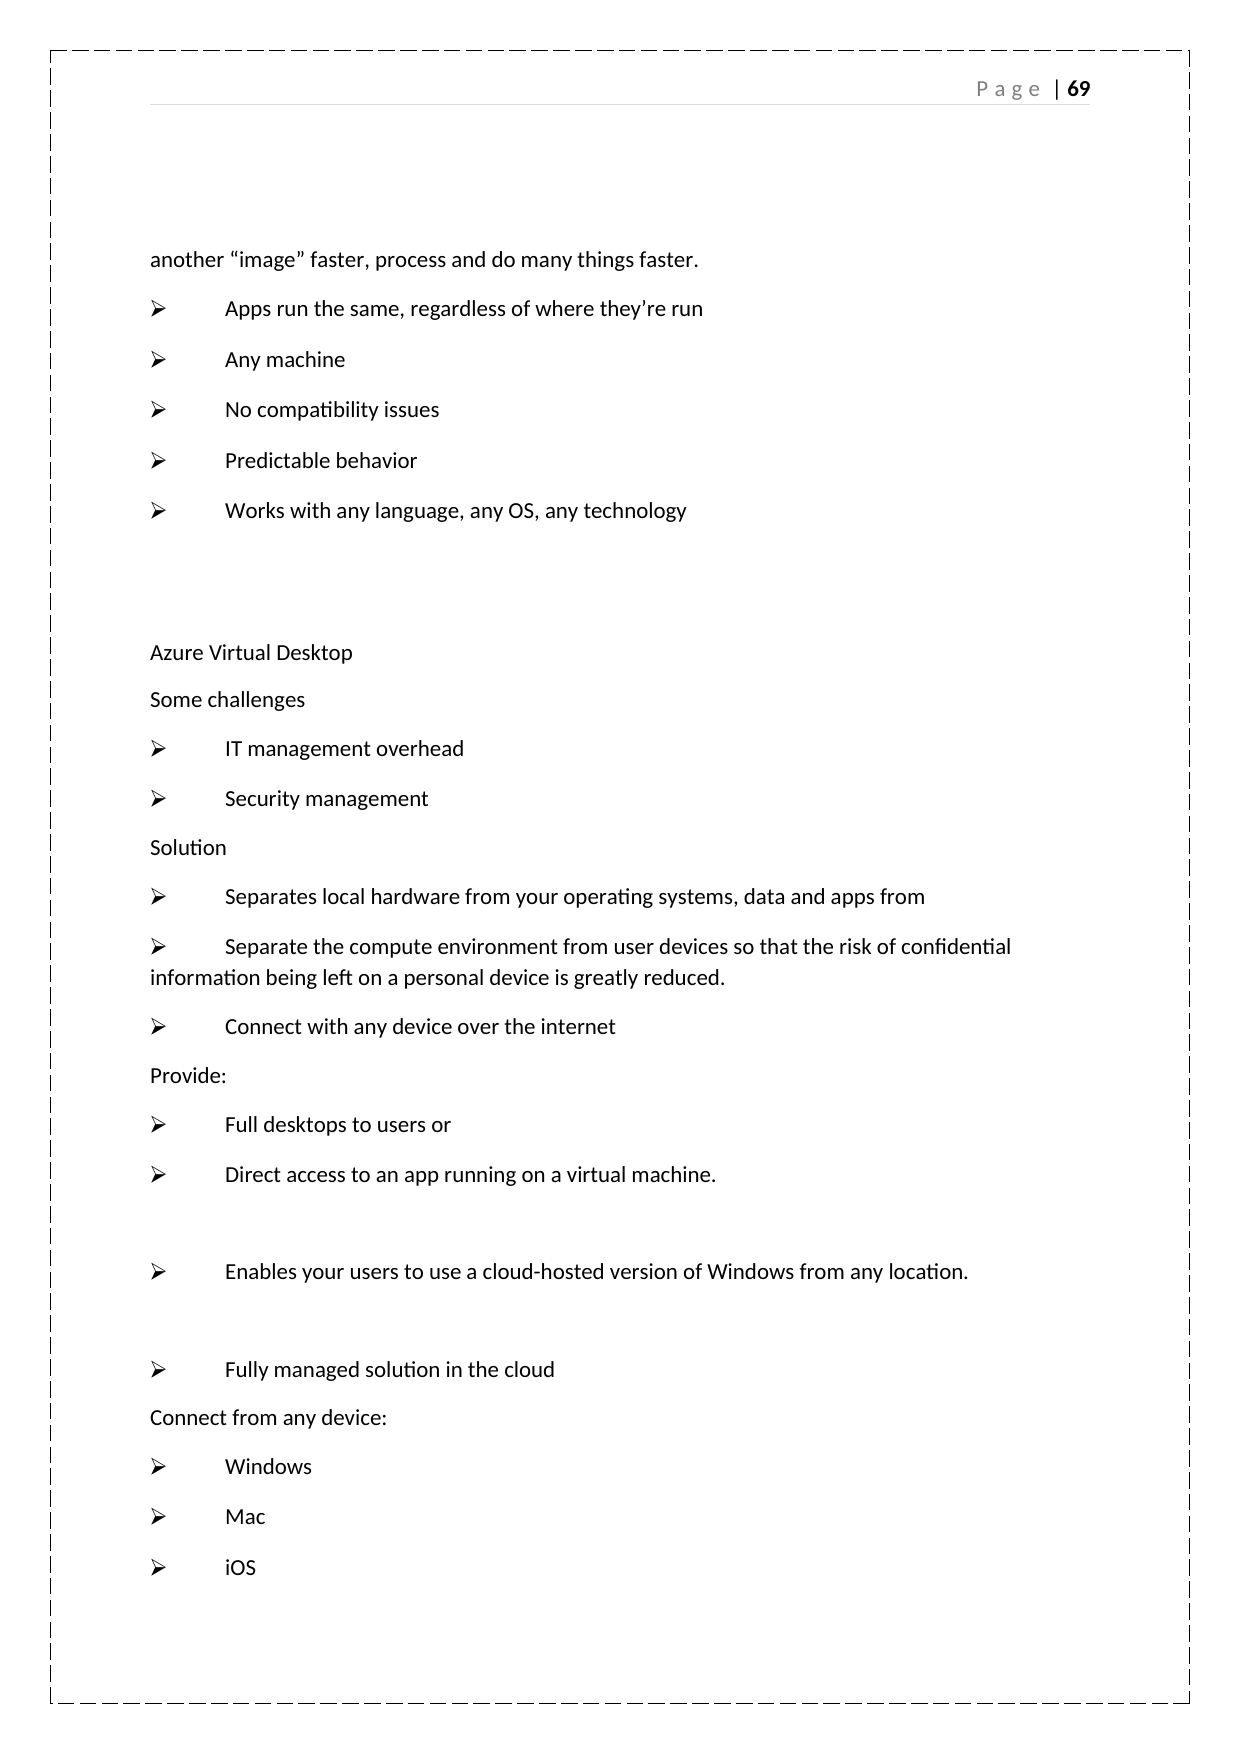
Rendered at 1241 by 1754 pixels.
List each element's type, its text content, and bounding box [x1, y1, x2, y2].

text Connect from any device: [150, 1403, 1090, 1431]
text another “image” faster, process and do many things faster. [150, 245, 1090, 273]
text Azure Virtual Desktop [150, 638, 1090, 666]
text ⮚ Windows [150, 1450, 1090, 1481]
text ⮚ Full desktops to users or [150, 1108, 1090, 1139]
text ⮚ Any machine [150, 343, 1090, 374]
text ⮚ Predictable behavior [150, 443, 1090, 475]
text ⮚ iOS [150, 1551, 1090, 1582]
text ⮚ Fully managed solution in the cloud [150, 1353, 1090, 1384]
text Some challenges [150, 685, 1090, 713]
text ⮚ Enables your users to use a cloud-hosted version of Windows from any location. [150, 1255, 1090, 1287]
text ⮚ Security management [150, 782, 1090, 813]
text ⮚ Separates local hardware from your operating systems, data and apps from [150, 879, 1090, 911]
text ⮚ Direct access to an app running on a virtual machine. [150, 1158, 1090, 1189]
text ⮚ Apps run the same, regardless of where they’re run [150, 292, 1090, 323]
text ⮚ IT management overhead [150, 732, 1090, 763]
text ⮚ Mac [150, 1500, 1090, 1532]
text ⮚ Works with any language, any OS, any technology [150, 494, 1090, 525]
text ⮚ Separate the compute environment from user devices so that the risk of confidential information being left on a personal device is greatly reduced. [150, 930, 1090, 991]
text ⮚ Connect with any device over the internet [150, 1010, 1090, 1042]
text Solution [150, 833, 1090, 861]
text Provide: [150, 1061, 1090, 1089]
text ⮚ No compatibility issues [150, 393, 1090, 424]
